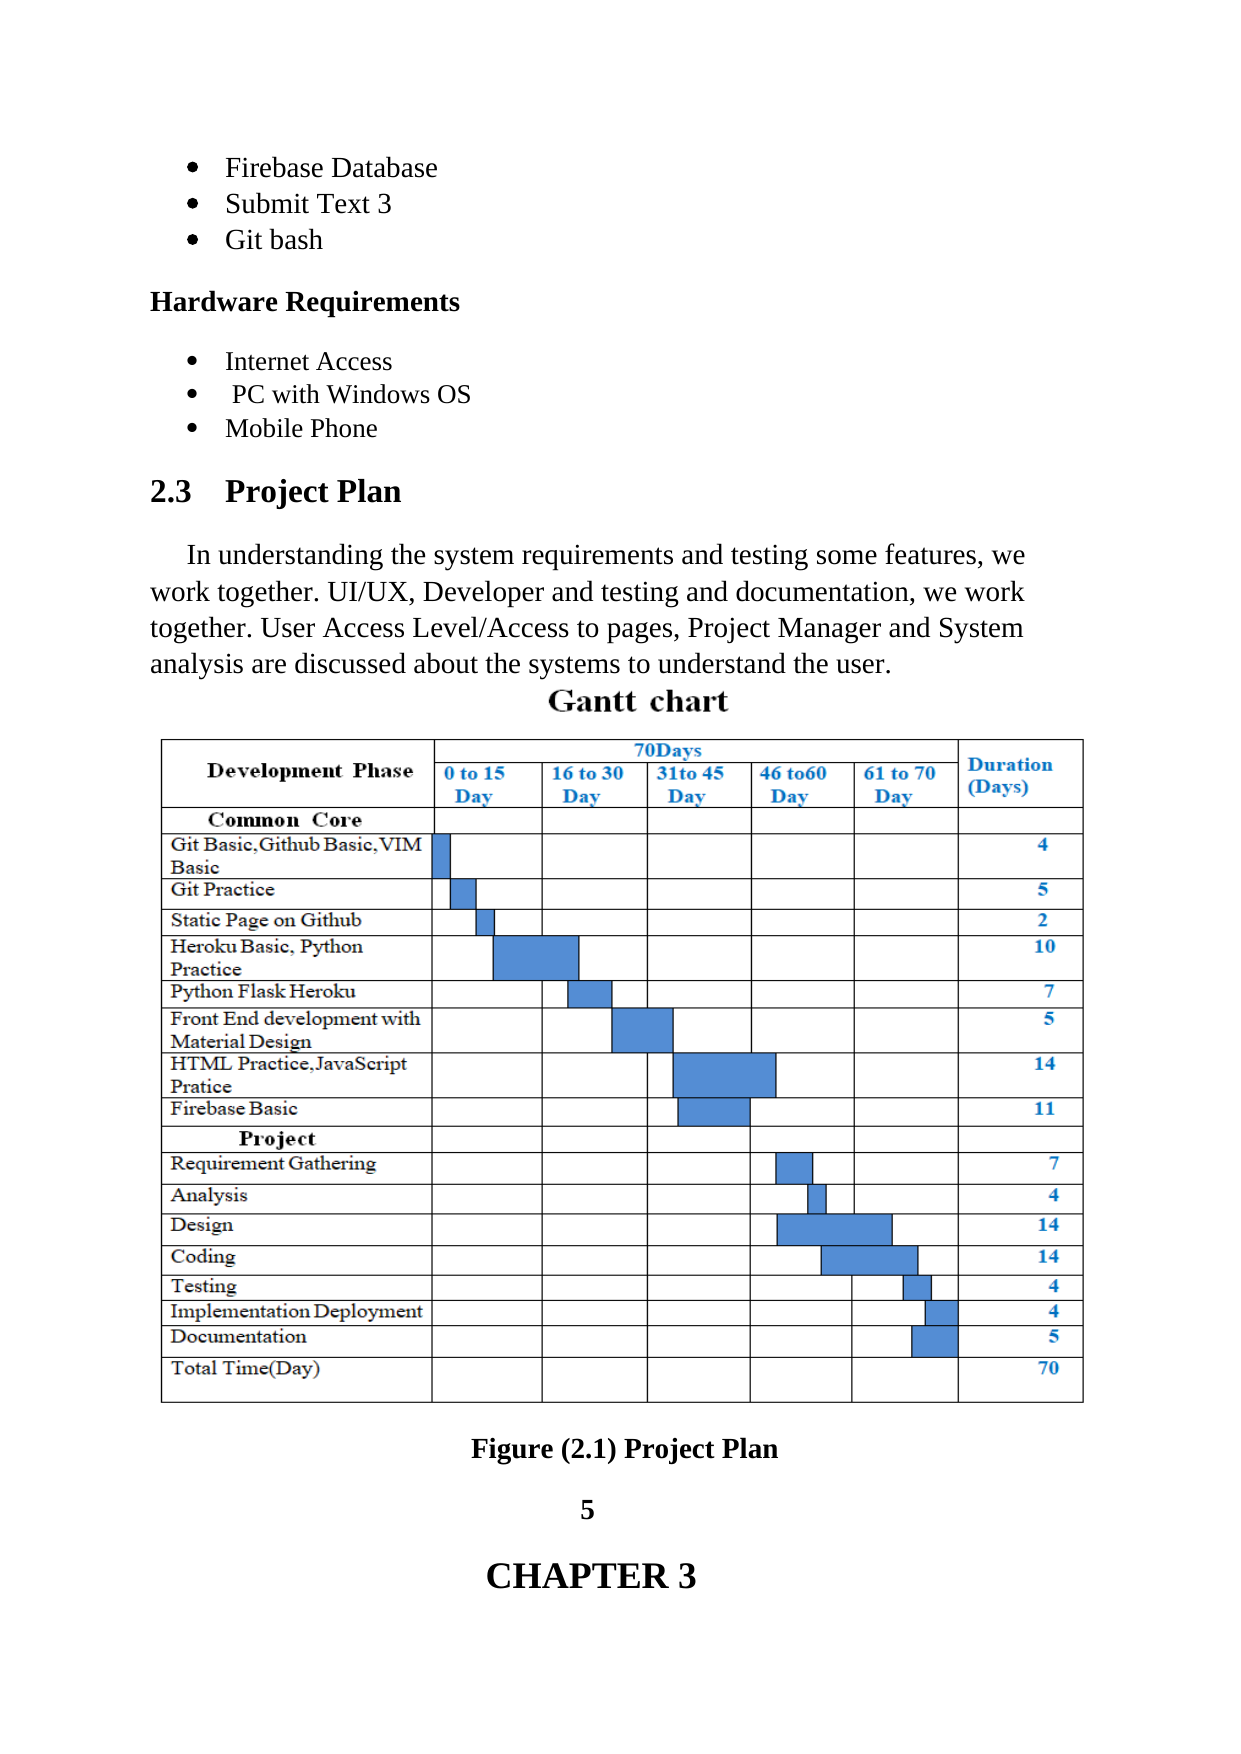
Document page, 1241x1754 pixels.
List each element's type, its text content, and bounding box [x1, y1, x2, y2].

list Submit Text 3 [187, 186, 1090, 220]
list Internet Access [187, 345, 1090, 376]
list Firebase Database [187, 150, 1090, 184]
list PC with Windows OS [187, 379, 1090, 410]
text Hardware Requirements [150, 284, 1090, 317]
text CHAPTER 3 [150, 1553, 1090, 1596]
text 5 [150, 1492, 1090, 1525]
text 2.3 Project Plan [150, 471, 1090, 509]
list Git bash [187, 222, 1090, 256]
picture [150, 681, 1090, 1404]
list Mobile Phone [187, 412, 1090, 444]
text In understanding the system requirements and testing some features, we work together. UI/UX, Developer and testing and documentation, we work together. User Access Level/Access to pages, Project Manager and System analysis are discussed about the systems to understand the user. [150, 537, 1090, 681]
text Figure (2.1) Project Plan [150, 1431, 1090, 1464]
